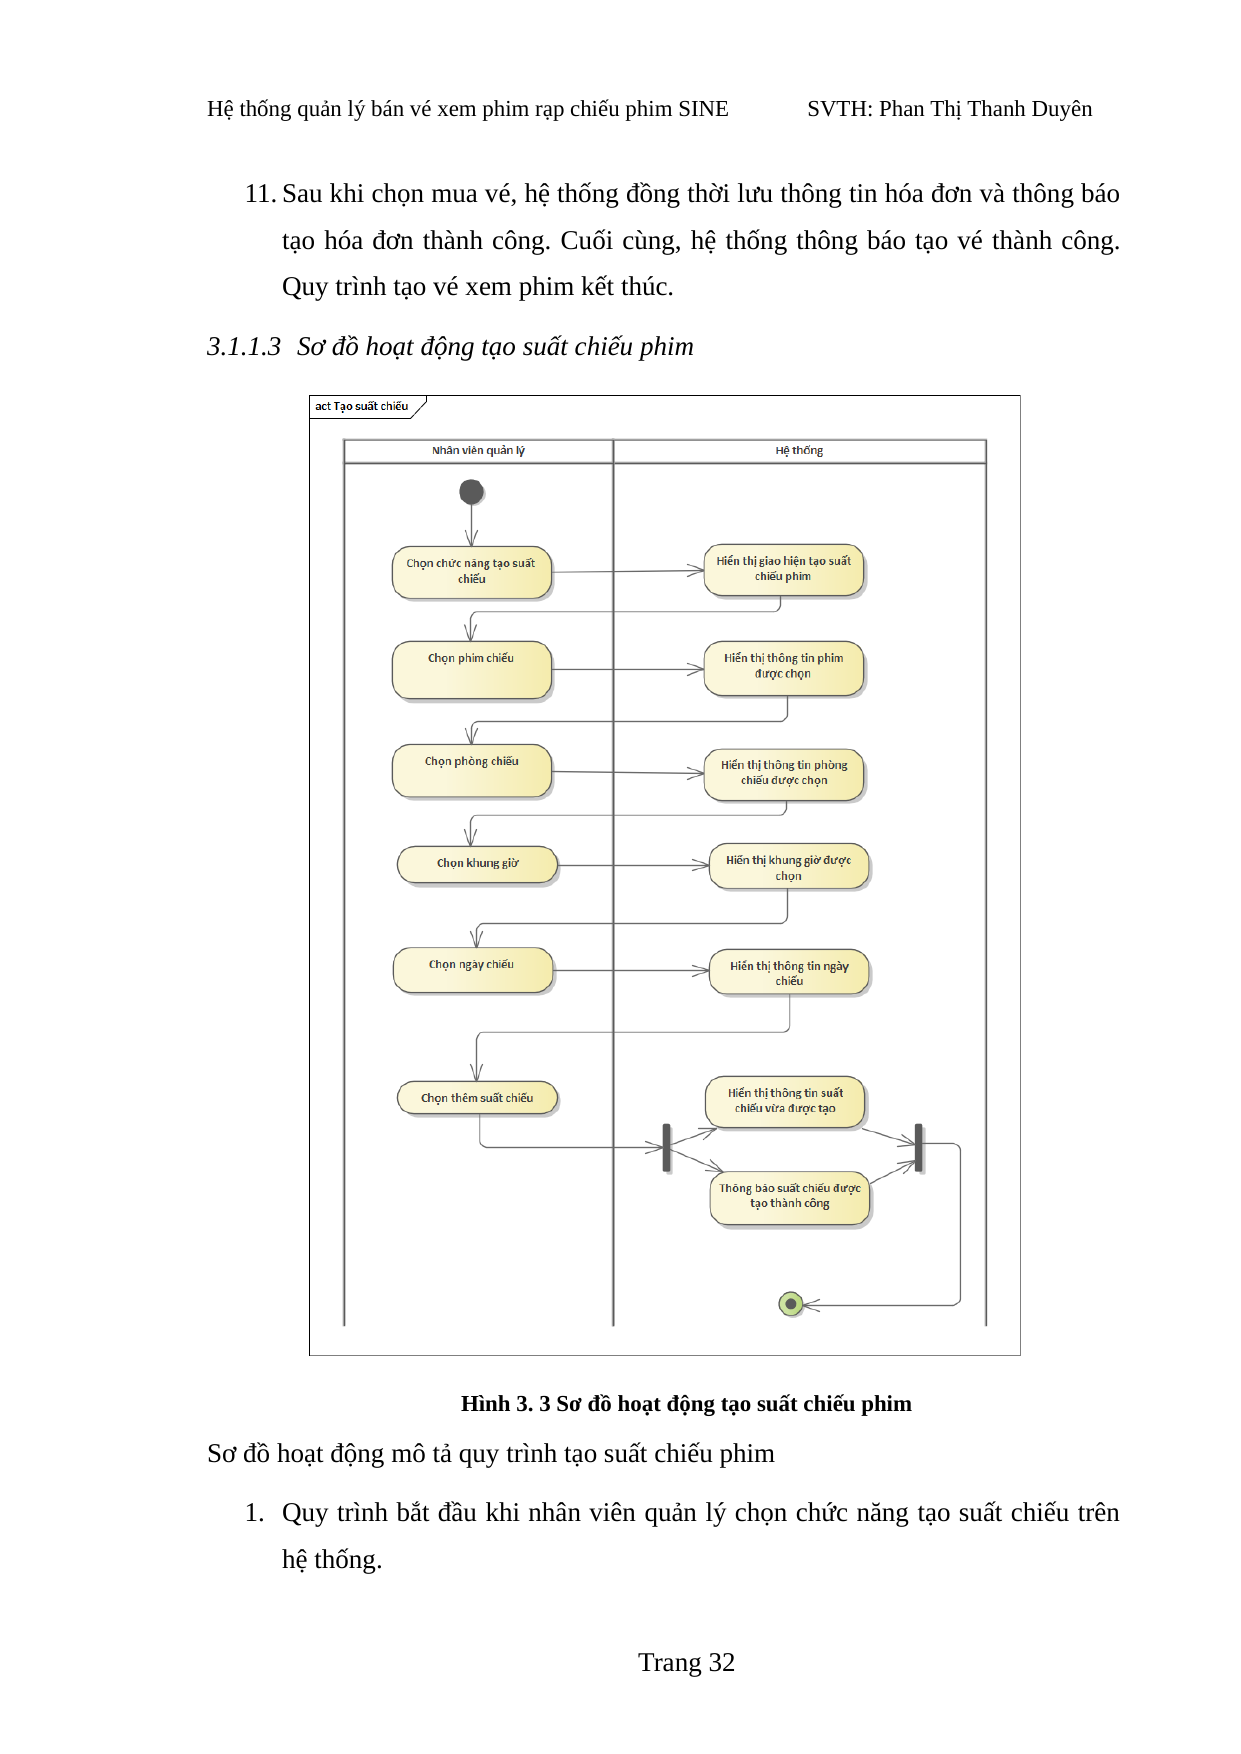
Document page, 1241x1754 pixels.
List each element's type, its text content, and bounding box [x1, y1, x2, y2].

list Sau khi chọn mua vé, hệ thống đồng thời lưu thông tin hóa đơn và thông báo tạo hóa đơn thành công. Cuối cùng, hệ thống thông báo tạo vé thành công. Quy trình tạo vé xem phim kết thúc. [244, 177, 1122, 302]
text Hình 3. 3 Sơ đồ hoạt động tạo suất chiếu phim [207, 1390, 1122, 1416]
picture [302, 388, 1027, 1362]
subtitle Sơ đồ hoạt động tạo suất chiếu phim [207, 330, 1122, 361]
list Quy trình bắt đầu khi nhân viên quản lý chọn chức năng tạo suất chiếu trên hệ thống. [244, 1496, 1122, 1574]
text Sơ đồ hoạt động mô tả quy trình tạo suất chiếu phim [207, 1437, 1122, 1468]
